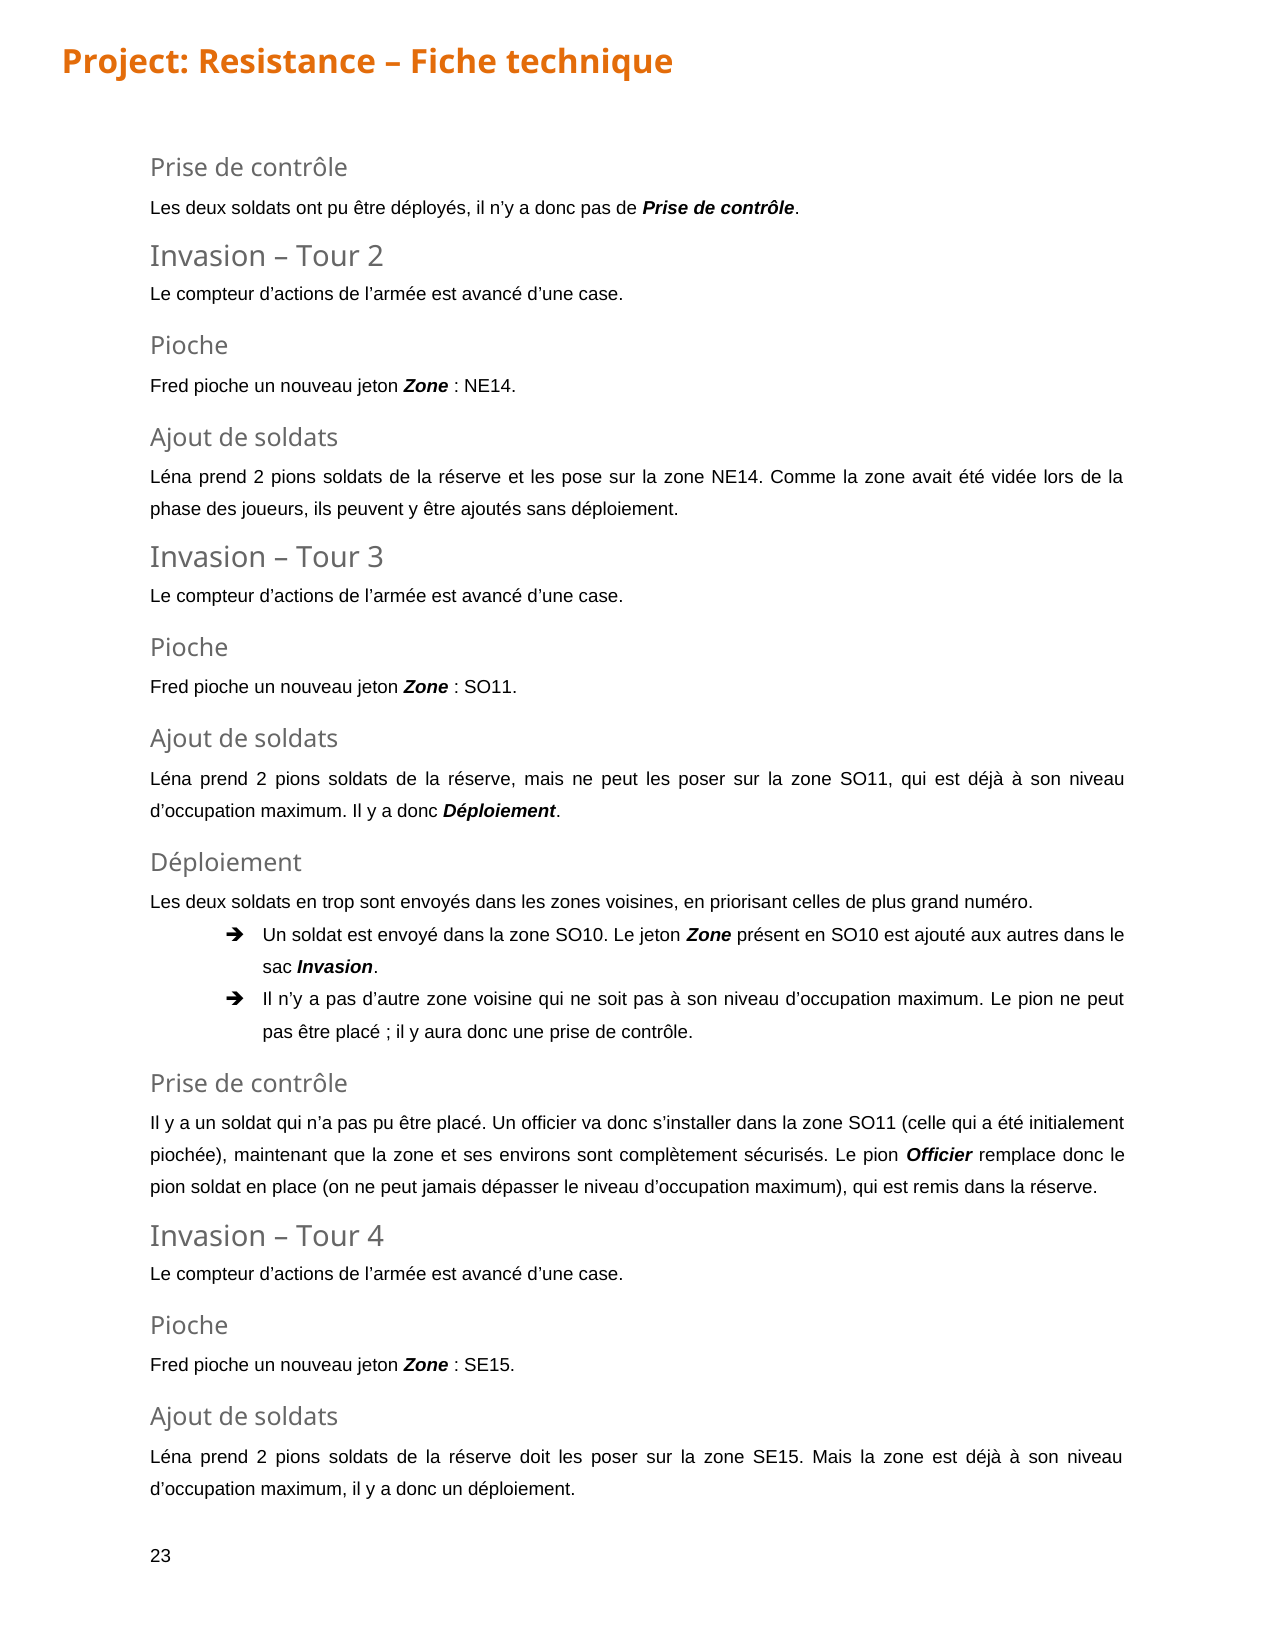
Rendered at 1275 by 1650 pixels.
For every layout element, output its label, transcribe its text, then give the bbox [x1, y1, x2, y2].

subtitle Pioche [150, 1308, 1125, 1342]
text Il y a un soldat qui n’a pas pu être placé. Un officier va donc s’installer dans la zone SO11 (celle qui a été initialement piochée), maintenant que la zone et ses environs sont complètement sécurisés. Le pion Officier remplace donc le pion soldat en place (on ne peut jamais dépasser le niveau d’occupation maximum), qui est remis dans la réserve. [150, 1112, 1125, 1198]
list Un soldat est envoyé dans la zone SO10. Le jeton Zone présent en SO10 est ajouté aux autres dans le sac Invasion. [225, 923, 1125, 977]
text Fred pioche un nouveau jeton Zone : SO11. [150, 676, 1125, 698]
list Il n’y a pas d’autre zone voisine qui ne soit pas à son niveau d’occupation maximum. Le pion ne peut pas être placé ; il y aura donc une prise de contrôle. [225, 988, 1125, 1042]
subtitle Ajout de soldats [150, 1399, 1125, 1433]
text Le compteur d’actions de l’armée est avancé d’une case. [150, 1263, 1125, 1284]
text Le compteur d’actions de l’armée est avancé d’une case. [150, 585, 1125, 606]
text Fred pioche un nouveau jeton Zone : SE15. [150, 1354, 1125, 1376]
subtitle Pioche [150, 629, 1125, 663]
text Les deux soldats ont pu être déployés, il n’y a donc pas de Prise de contrôle. [150, 197, 1125, 218]
subtitle Invasion – Tour 2 [150, 235, 1125, 275]
subtitle Prise de contrôle [150, 1065, 1125, 1099]
subtitle Pioche [150, 328, 1125, 362]
text Léna prend 2 pions soldats de la réserve, mais ne peut les poser sur la zone SO11, qui est déjà à son niveau d’occupation maximum. Il y a donc Déploiement. [150, 767, 1125, 821]
text Léna prend 2 pions soldats de la réserve doit les poser sur la zone SE15. Mais la zone est déjà à son niveau d’occupation maximum, il y a donc un déploiement. [150, 1446, 1125, 1499]
subtitle Ajout de soldats [150, 721, 1125, 755]
subtitle Déploiement [150, 844, 1125, 878]
text Les deux soldats en trop sont envoyés dans les zones voisines, en priorisant celles de plus grand numéro. [150, 891, 1125, 913]
subtitle Prise de contrôle [150, 150, 1125, 184]
text Léna prend 2 pions soldats de la réserve et les pose sur la zone NE14. Comme la zone avait été vidée lors de la phase des joueurs, ils peuvent y être ajoutés sans déploiement. [150, 466, 1125, 520]
subtitle Ajout de soldats [150, 419, 1125, 453]
text Fred pioche un nouveau jeton Zone : NE14. [150, 374, 1125, 396]
text Le compteur d’actions de l’armée est avancé d’une case. [150, 283, 1125, 305]
subtitle Invasion – Tour 4 [150, 1215, 1125, 1254]
subtitle Invasion – Tour 3 [150, 537, 1125, 576]
